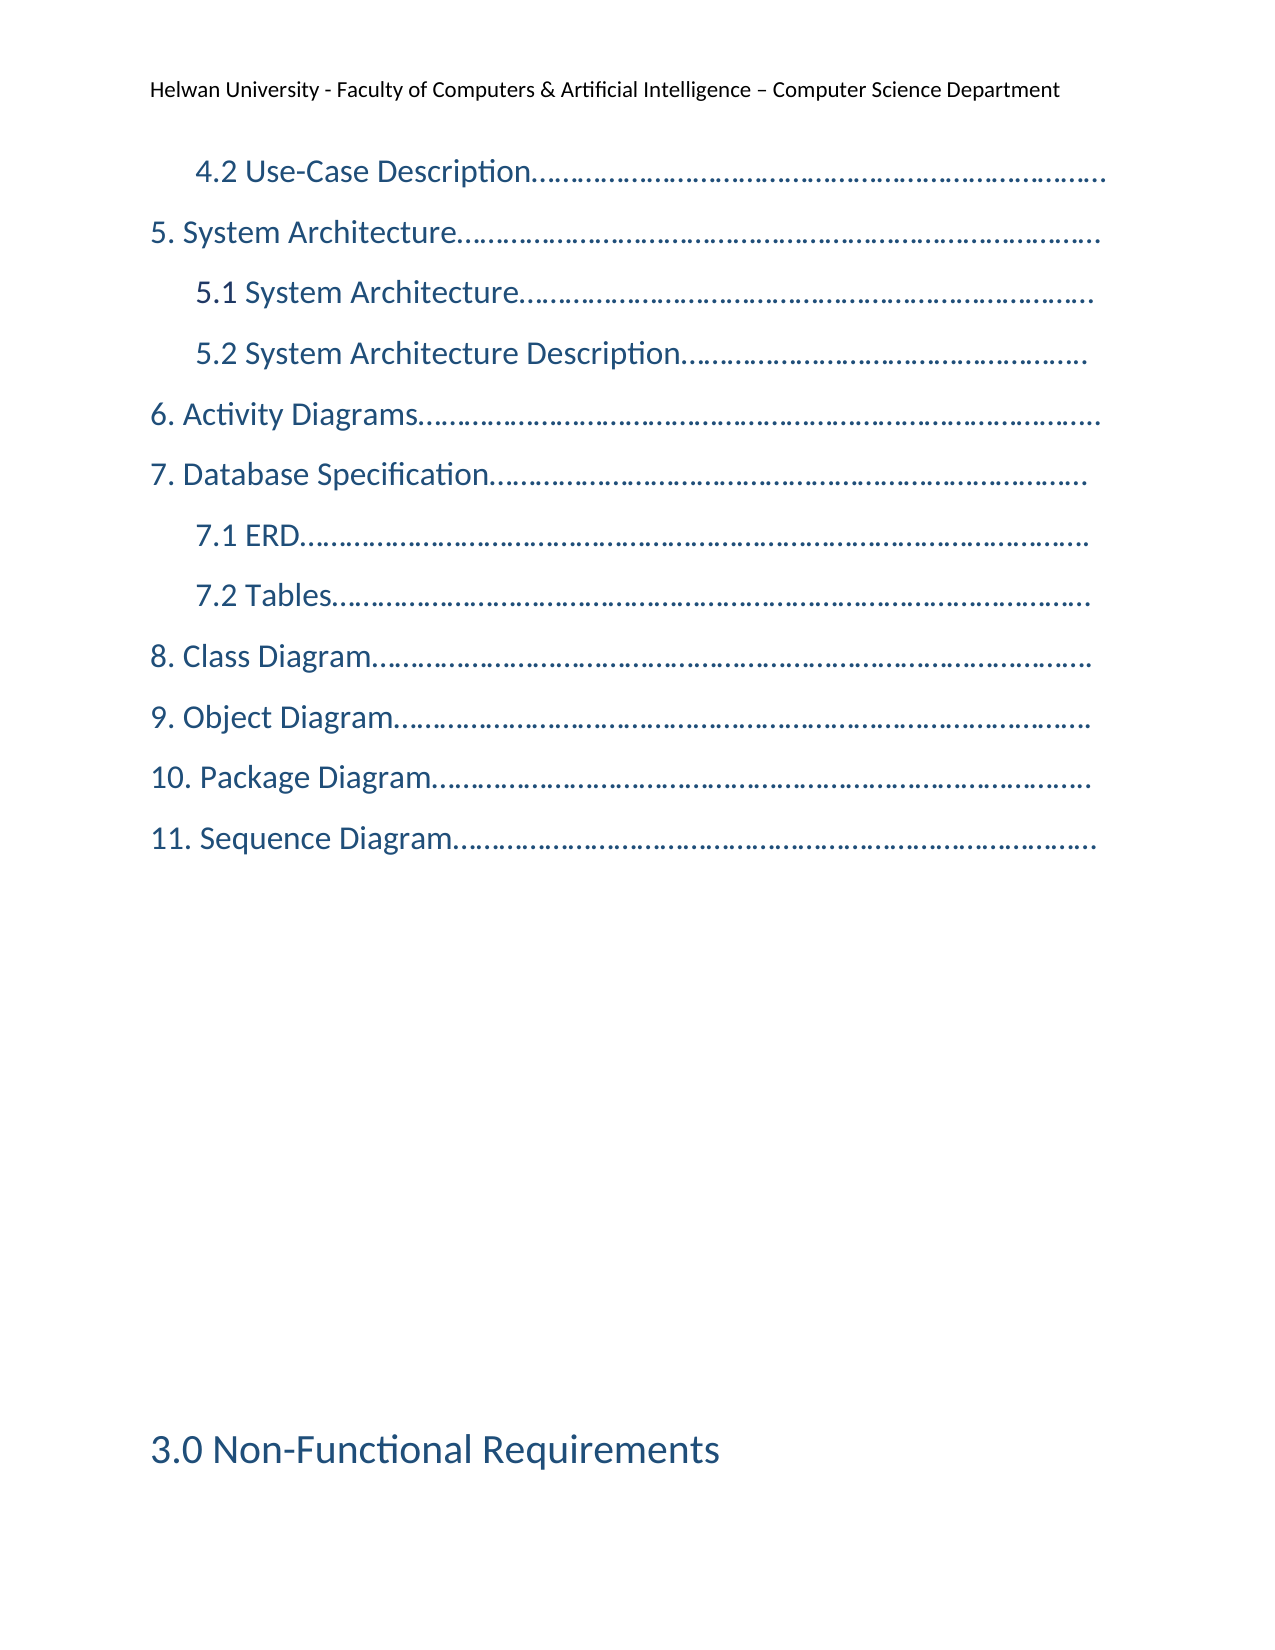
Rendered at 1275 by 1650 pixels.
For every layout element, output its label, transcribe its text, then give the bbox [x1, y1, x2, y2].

text 5.2 System Architecture Description…………………………………………….. [150, 332, 1125, 373]
text 7.2 Tables……………………………………………………………………………………… [150, 574, 1125, 615]
text 7.1 ERD…………………………………………………………………………………………. [150, 514, 1125, 554]
text 5. System Architecture………………………………………………………………………… [150, 211, 1125, 251]
text 4.2 Use-Case Description………………………………………………………………… [150, 150, 1125, 191]
text 5.1 System Architecture………………………………………………………………… [150, 271, 1125, 312]
text 10. Package Diagram………………………………………………………………………….. [150, 756, 1125, 797]
text 6. Activity Diagrams…………………………………………………………………………….. [150, 392, 1125, 433]
text 9. Object Diagram………………………………………………………………………………. [150, 696, 1125, 736]
text 7. Database Specification…………………………………………………………………… [150, 453, 1125, 494]
text 3.0 Non-Functional Requirements [150, 1423, 1125, 1474]
text 11. Sequence Diagram………………………………………………………………………… [150, 817, 1125, 858]
text 8. Class Diagram…………………………………………………………………………………. [150, 635, 1125, 676]
